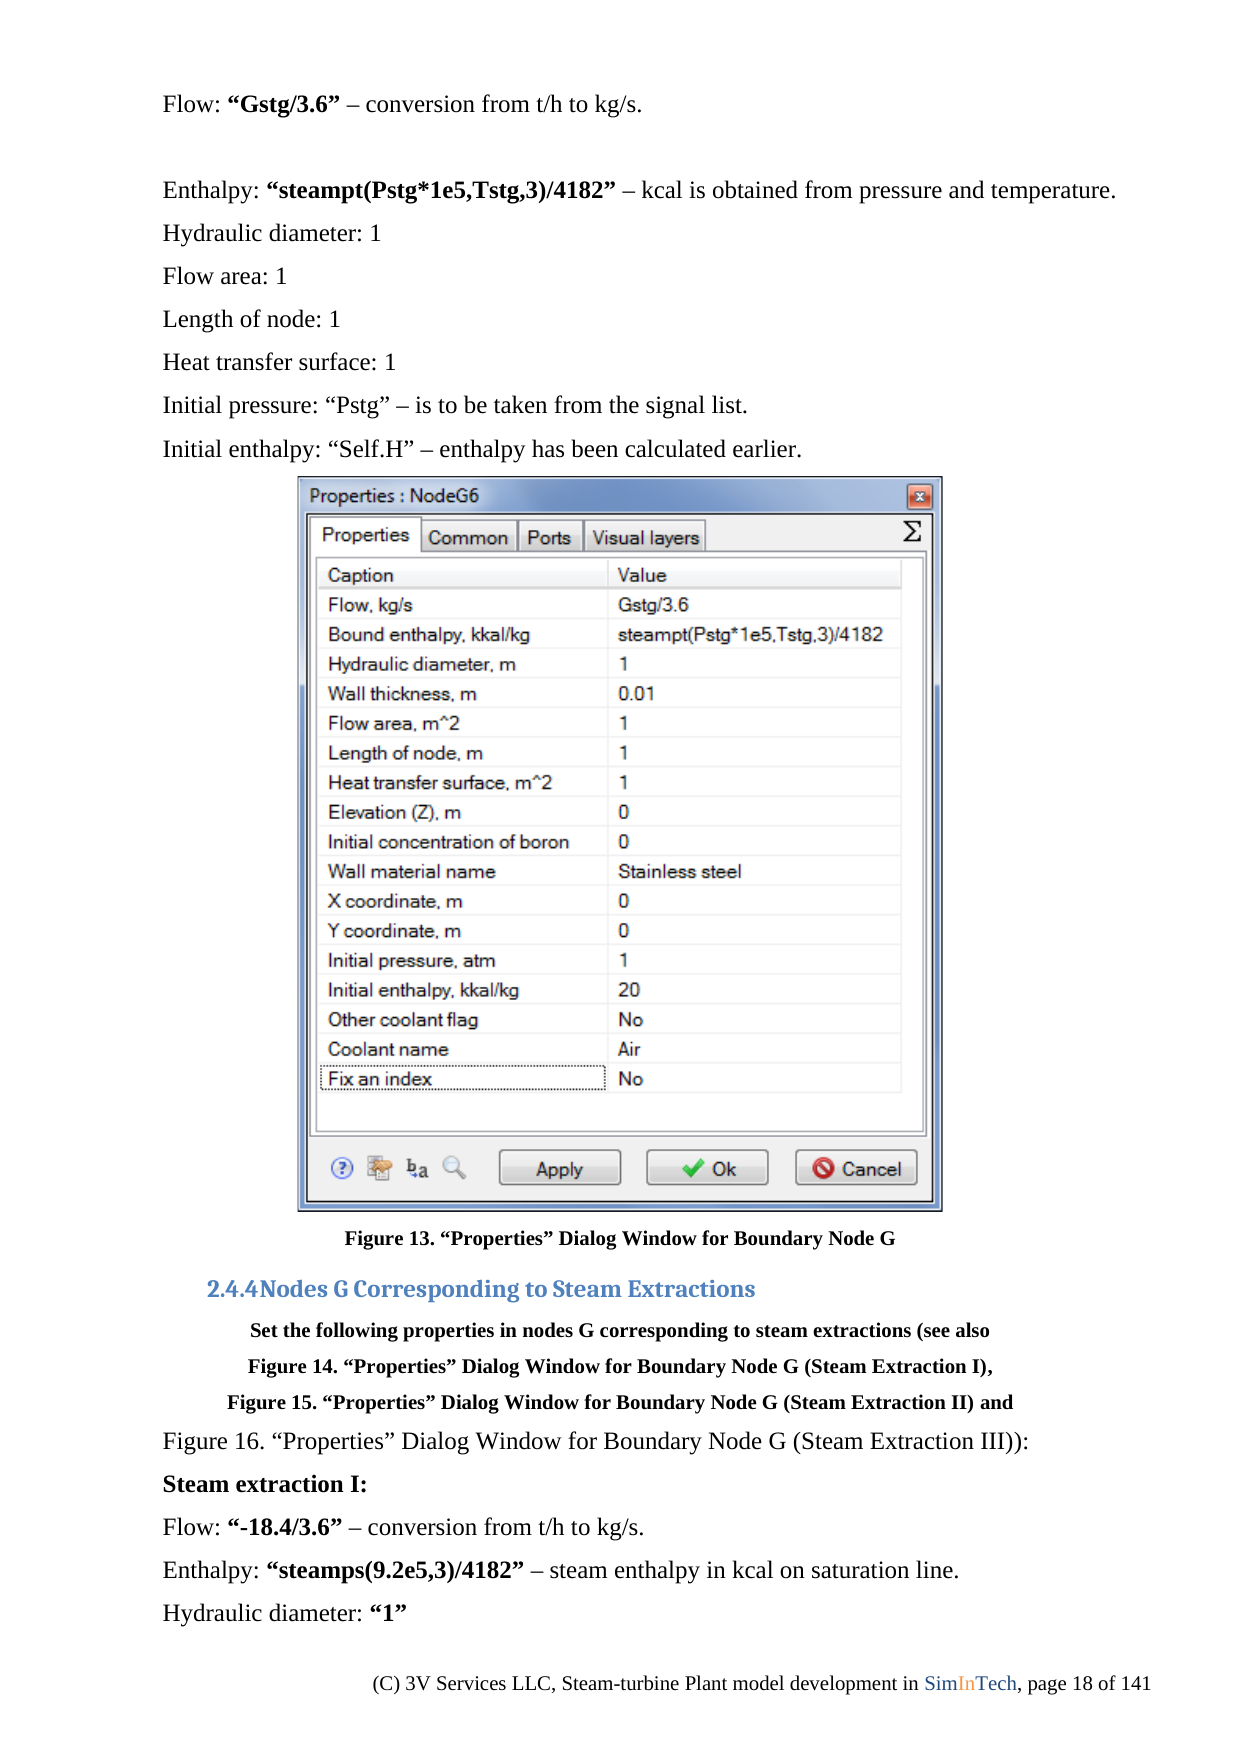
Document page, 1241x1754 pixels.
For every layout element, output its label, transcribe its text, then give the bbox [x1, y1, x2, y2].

text Hydraulic diameter: “1” [89, 1598, 1152, 1627]
picture [297, 476, 943, 1212]
text Enthalpy: “steampt(Pstg*1e5,Tstg,3)/4182” – kcal is obtained from pressure and temperature. [89, 175, 1152, 204]
text Initial enthalpy: “Self.H” – enthalpy has been calculated earlier. [89, 434, 1152, 462]
text Length of node: 1 [89, 304, 1152, 333]
text Set the following properties in nodes G corresponding to steam extractions (see also Figure 17. “Properties” Dialog Window for Boundary Node G (Steam Extraction I) [89, 1318, 1152, 1342]
text Flow: “-18.4/3.6” – conversion from t/h to kg/s. [89, 1512, 1152, 1541]
subtitle Nodes G Corresponding to Steam Extractions [207, 1275, 1152, 1303]
text Flow: “Gstg/3.6” – conversion from t/h to kg/s. [89, 89, 1152, 117]
text Initial pressure: “Pstg” – is to be taken from the signal list. [89, 391, 1152, 419]
text Heat transfer surface: 1 [89, 347, 1152, 376]
text Hydraulic diameter: 1 [89, 218, 1152, 247]
text Steam extraction I: [89, 1469, 1152, 1498]
text Enthalpy: “steamps(9.2e5,3)/4182” – steam enthalpy in kcal on saturation line. [89, 1555, 1152, 1584]
text Flow area: 1 [89, 261, 1152, 290]
